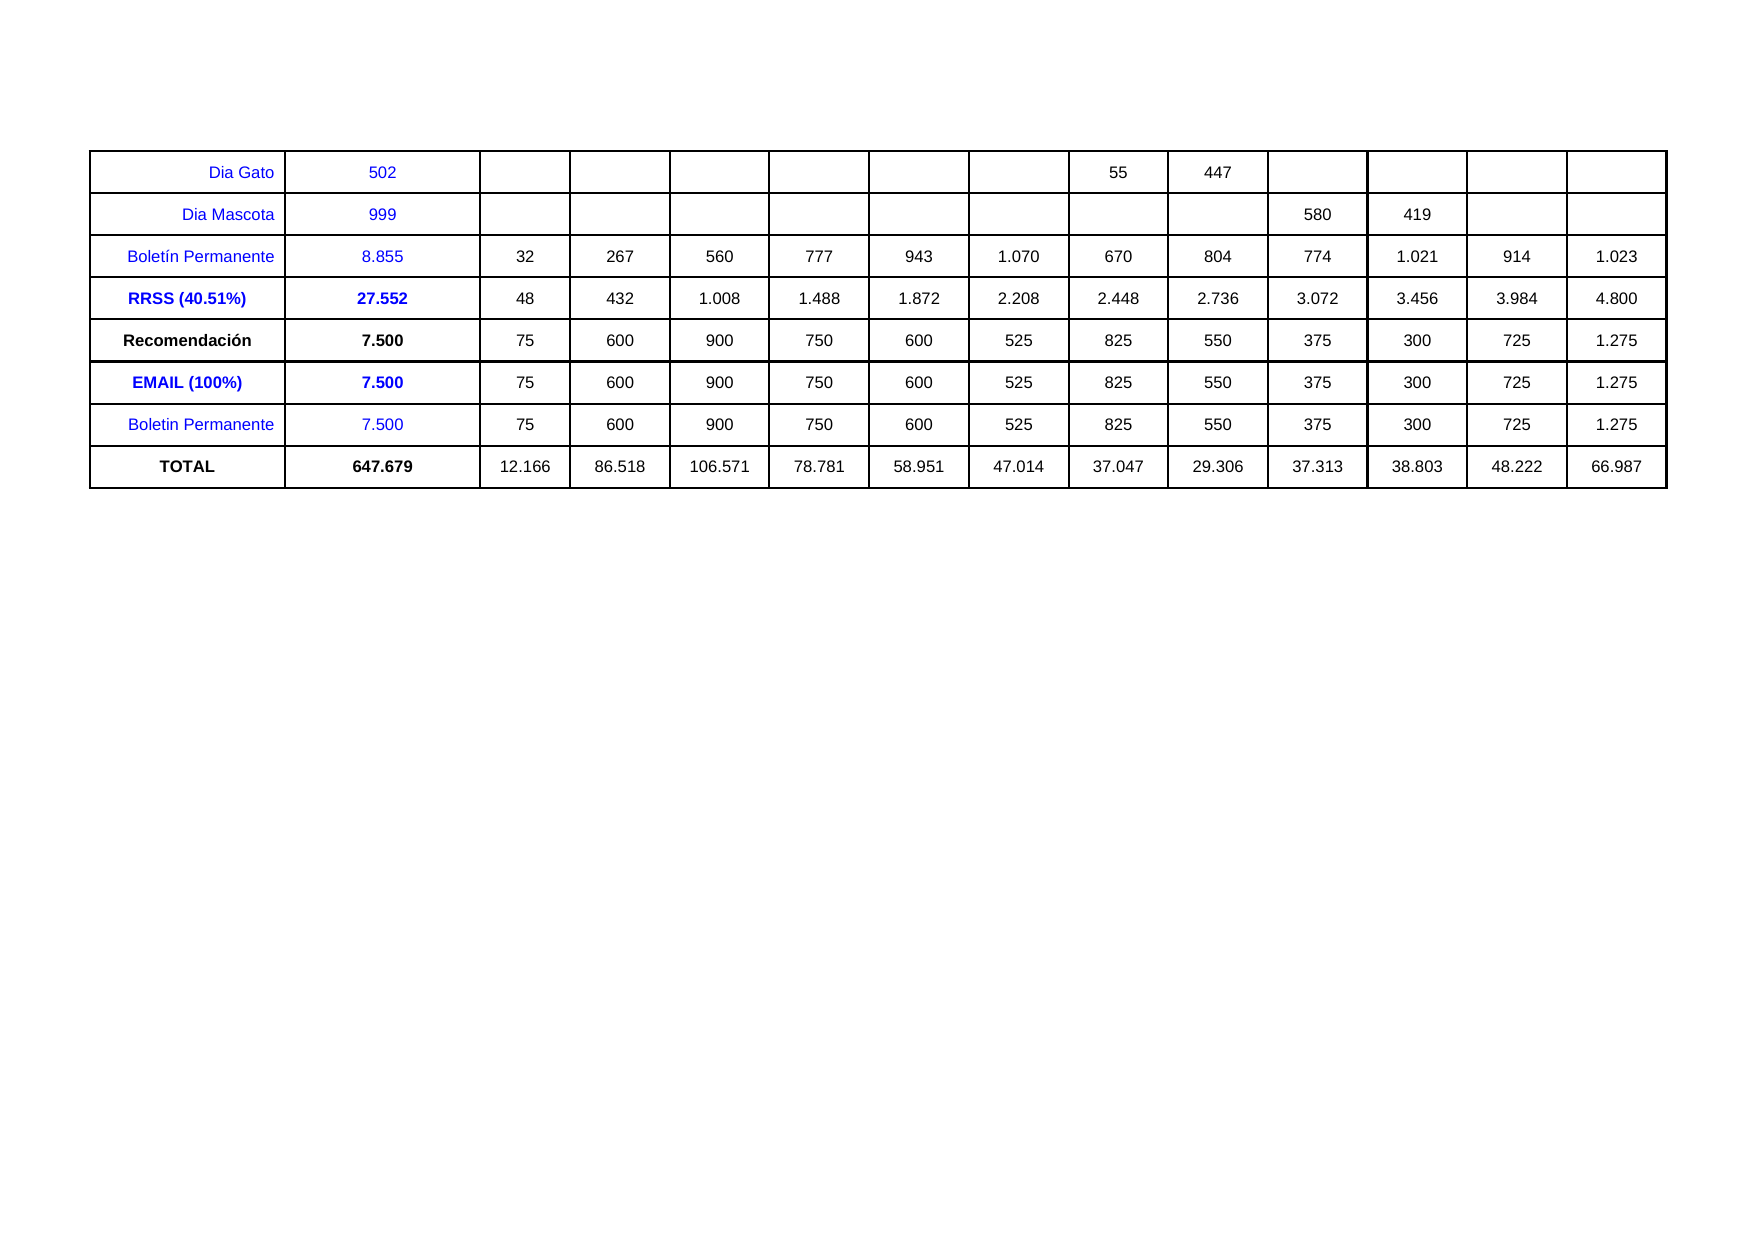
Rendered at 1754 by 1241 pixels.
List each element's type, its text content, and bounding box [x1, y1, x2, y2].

table_cell 27.552 [286, 278, 479, 318]
table_cell 106.571 [671, 447, 768, 487]
table_cell 267 [571, 236, 669, 276]
table_cell 600 [870, 363, 968, 402]
table_cell 804 [1169, 236, 1267, 276]
table_cell 900 [671, 320, 768, 360]
table_cell 300 [1369, 320, 1466, 360]
table_cell 825 [1070, 363, 1167, 402]
table_cell 600 [870, 320, 968, 360]
table_cell 825 [1070, 405, 1167, 444]
table_cell 550 [1169, 363, 1267, 402]
table_cell 4.800 [1568, 278, 1665, 318]
table_cell 447 [1169, 152, 1267, 192]
table_cell Dia Gato [91, 152, 284, 192]
table_cell [770, 152, 868, 192]
table_cell [870, 194, 968, 234]
table_cell 1.872 [870, 278, 968, 318]
table_cell 725 [1468, 320, 1566, 360]
table_cell 29.306 [1169, 447, 1267, 487]
table_cell 525 [970, 320, 1068, 360]
table_cell 525 [970, 363, 1068, 402]
table_cell 1.275 [1568, 320, 1665, 360]
table_cell 725 [1468, 405, 1566, 444]
table_cell 2.208 [970, 278, 1068, 318]
table_cell 825 [1070, 320, 1167, 360]
table_cell 1.023 [1568, 236, 1665, 276]
table_cell 914 [1468, 236, 1566, 276]
table_cell 1.021 [1369, 236, 1466, 276]
table_cell 300 [1369, 363, 1466, 402]
table_cell [770, 194, 868, 234]
table_cell 750 [770, 320, 868, 360]
table_cell 1.275 [1568, 405, 1665, 444]
table_cell 55 [1070, 152, 1167, 192]
table_cell 38.803 [1369, 447, 1466, 487]
table_cell 1.070 [970, 236, 1068, 276]
table_cell [1070, 194, 1167, 234]
table_cell [1568, 152, 1665, 192]
table_cell 1.008 [671, 278, 768, 318]
table_cell 375 [1269, 363, 1366, 402]
table_cell [1468, 194, 1566, 234]
table_cell 1.488 [770, 278, 868, 318]
table_cell 37.047 [1070, 447, 1167, 487]
table_cell 7.500 [286, 320, 479, 360]
table_cell 12.166 [481, 447, 569, 487]
table_cell [870, 152, 968, 192]
table_cell 2.448 [1070, 278, 1167, 318]
table_cell 600 [571, 405, 669, 444]
table_cell [1169, 194, 1267, 234]
table_cell [1369, 152, 1466, 192]
table_cell 47.014 [970, 447, 1068, 487]
table_cell 86.518 [571, 447, 669, 487]
table_cell Recomendación [91, 320, 284, 360]
table_cell TOTAL [91, 447, 284, 487]
table_cell 750 [770, 405, 868, 444]
table_cell 75 [481, 405, 569, 444]
table_cell 3.072 [1269, 278, 1366, 318]
table_cell 419 [1369, 194, 1466, 234]
table_cell RRSS (40.51%) [91, 278, 284, 318]
table_cell 550 [1169, 405, 1267, 444]
table_cell 78.781 [770, 447, 868, 487]
table_cell 75 [481, 363, 569, 402]
table_cell 670 [1070, 236, 1167, 276]
table_cell 580 [1269, 194, 1366, 234]
table_cell [671, 194, 768, 234]
table_cell 525 [970, 405, 1068, 444]
table_cell 375 [1269, 320, 1366, 360]
table_cell [970, 194, 1068, 234]
table_cell [481, 152, 569, 192]
table_cell 502 [286, 152, 479, 192]
table_cell [1269, 152, 1366, 192]
table_cell Dia Mascota [91, 194, 284, 234]
table_cell 66.987 [1568, 447, 1665, 487]
table_cell 600 [571, 363, 669, 402]
table_cell [970, 152, 1068, 192]
table_cell [571, 194, 669, 234]
table_cell [1568, 194, 1665, 234]
table_cell 600 [870, 405, 968, 444]
table_cell 647.679 [286, 447, 479, 487]
table_cell 3.456 [1369, 278, 1466, 318]
table_cell 7.500 [286, 363, 479, 402]
table_cell 8.855 [286, 236, 479, 276]
table_cell Boletín Permanente [91, 236, 284, 276]
table_cell [481, 194, 569, 234]
table_cell 560 [671, 236, 768, 276]
table_cell 48 [481, 278, 569, 318]
table_cell [571, 152, 669, 192]
table_cell 900 [671, 363, 768, 402]
table_cell [671, 152, 768, 192]
table_cell 943 [870, 236, 968, 276]
table_cell 750 [770, 363, 868, 402]
table_cell 774 [1269, 236, 1366, 276]
table_cell 32 [481, 236, 569, 276]
table_cell 900 [671, 405, 768, 444]
table_cell EMAIL (100%) [91, 363, 284, 402]
table_cell [1468, 152, 1566, 192]
table_cell 37.313 [1269, 447, 1366, 487]
table_cell 75 [481, 320, 569, 360]
table_cell 550 [1169, 320, 1267, 360]
table_cell 2.736 [1169, 278, 1267, 318]
table_cell 432 [571, 278, 669, 318]
table_cell 48.222 [1468, 447, 1566, 487]
table_cell 7.500 [286, 405, 479, 444]
table_cell 777 [770, 236, 868, 276]
table_cell 1.275 [1568, 363, 1665, 402]
table_cell 600 [571, 320, 669, 360]
table_cell Boletin Permanente [91, 405, 284, 444]
table_cell 375 [1269, 405, 1366, 444]
table_cell 725 [1468, 363, 1566, 402]
table_cell 300 [1369, 405, 1466, 444]
table_cell 58.951 [870, 447, 968, 487]
table_cell 999 [286, 194, 479, 234]
table_cell 3.984 [1468, 278, 1566, 318]
